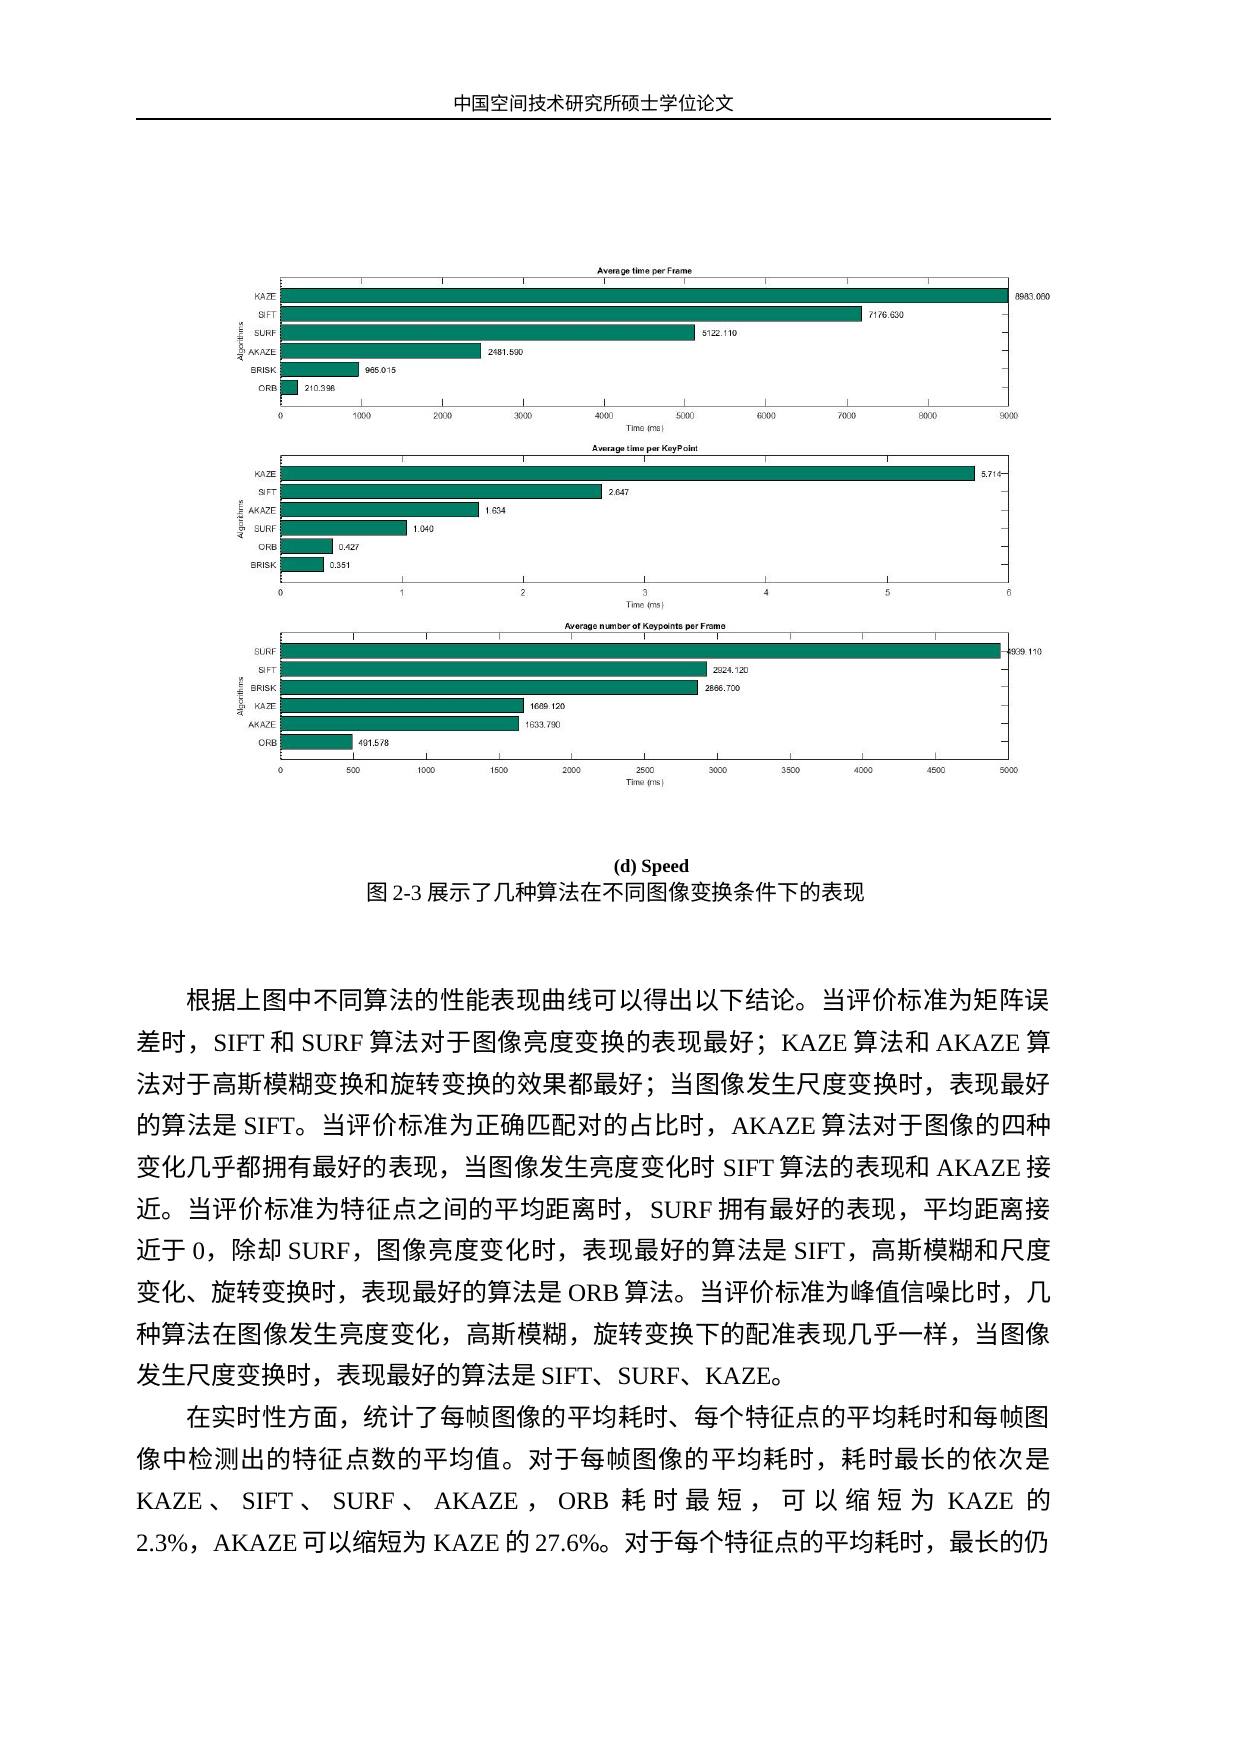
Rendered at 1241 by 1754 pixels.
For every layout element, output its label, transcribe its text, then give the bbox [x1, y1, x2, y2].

list (d) Speed [223, 839, 1051, 881]
subtitle 图2-3 展示了几种算法在不同图像变换条件下的表现 [136, 881, 1051, 906]
text 根据上图中不同算法的性能表现曲线可以得出以下结论。当评价标准为矩阵误差时，SIFT和SURF算法对于图像亮度变换的表现最好；KAZE算法和AKAZE算法对于高斯模糊变换和旋转变换的效果都最好；当图像发生尺度变换时，表现最好的算法是SIFT。当评价标准为正确匹配对的占比时，AKAZE算法对于图像的四种变化几乎都拥有最好的表现，当图像发生亮度变化时SIFT算法的表现和AKAZE接近。当评价标准为特征点之间的平均距离时，SURF拥有最好的表现，平均距离接近于0，除却SURF，图像亮度变化时，表现最好的算法是SIFT，高斯模糊和尺度变化、旋转变换时，表现最好的算法是ORB算法。当评价标准为峰值信噪比时，几种算法在图像发生亮度变化，高斯模糊，旋转变换下的配准表现几乎一样，当图像发生尺度变换时，表现最好的算法是SIFT、SURF、KAZE。 [136, 976, 1051, 1393]
picture [223, 233, 1060, 825]
